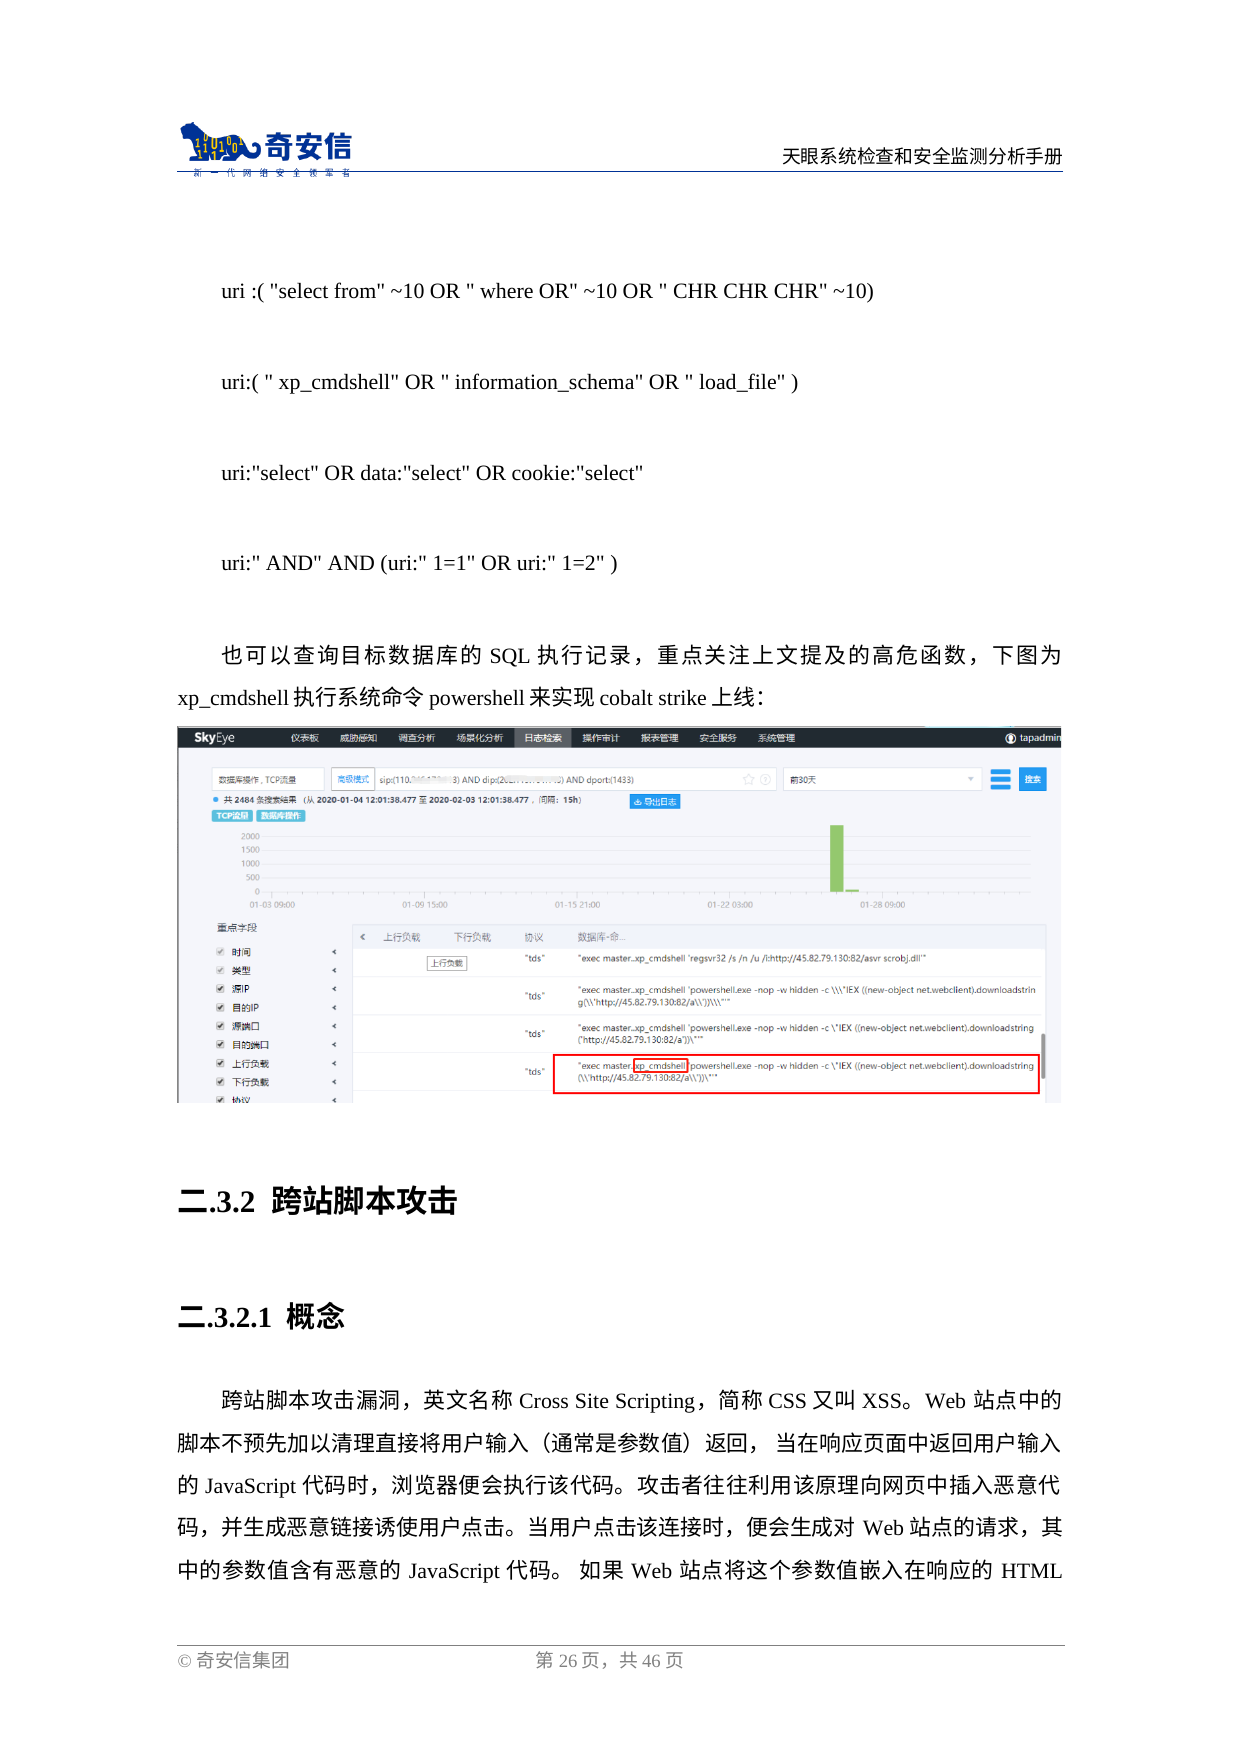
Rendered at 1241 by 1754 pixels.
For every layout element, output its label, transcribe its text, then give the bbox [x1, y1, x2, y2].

picture [177, 172, 355, 181]
text 跨站脚本攻击 [177, 1165, 1063, 1233]
picture [177, 121, 355, 171]
text uri :( "select from" ~10 OR " where OR" ~10 OR " CHR CHR CHR" ~10) [177, 273, 1063, 307]
text uri:( " xp_cmdshell" OR " information_schema" OR " load_file" ) [177, 364, 1063, 398]
text uri:"select" OR data:"select" OR cookie:"select" [177, 455, 1063, 489]
text 概念 [177, 1281, 1063, 1348]
text 也可以查询目标数据库的SQL执行记录，重点关注上文提及的高危函数，下图为xp_cmdshell执行系统命令powershell来实现cobalt strike上线： [177, 637, 1063, 713]
picture [177, 726, 1062, 1103]
text uri:" AND" AND (uri:" 1=1" OR uri:" 1=2" ) [177, 546, 1063, 580]
